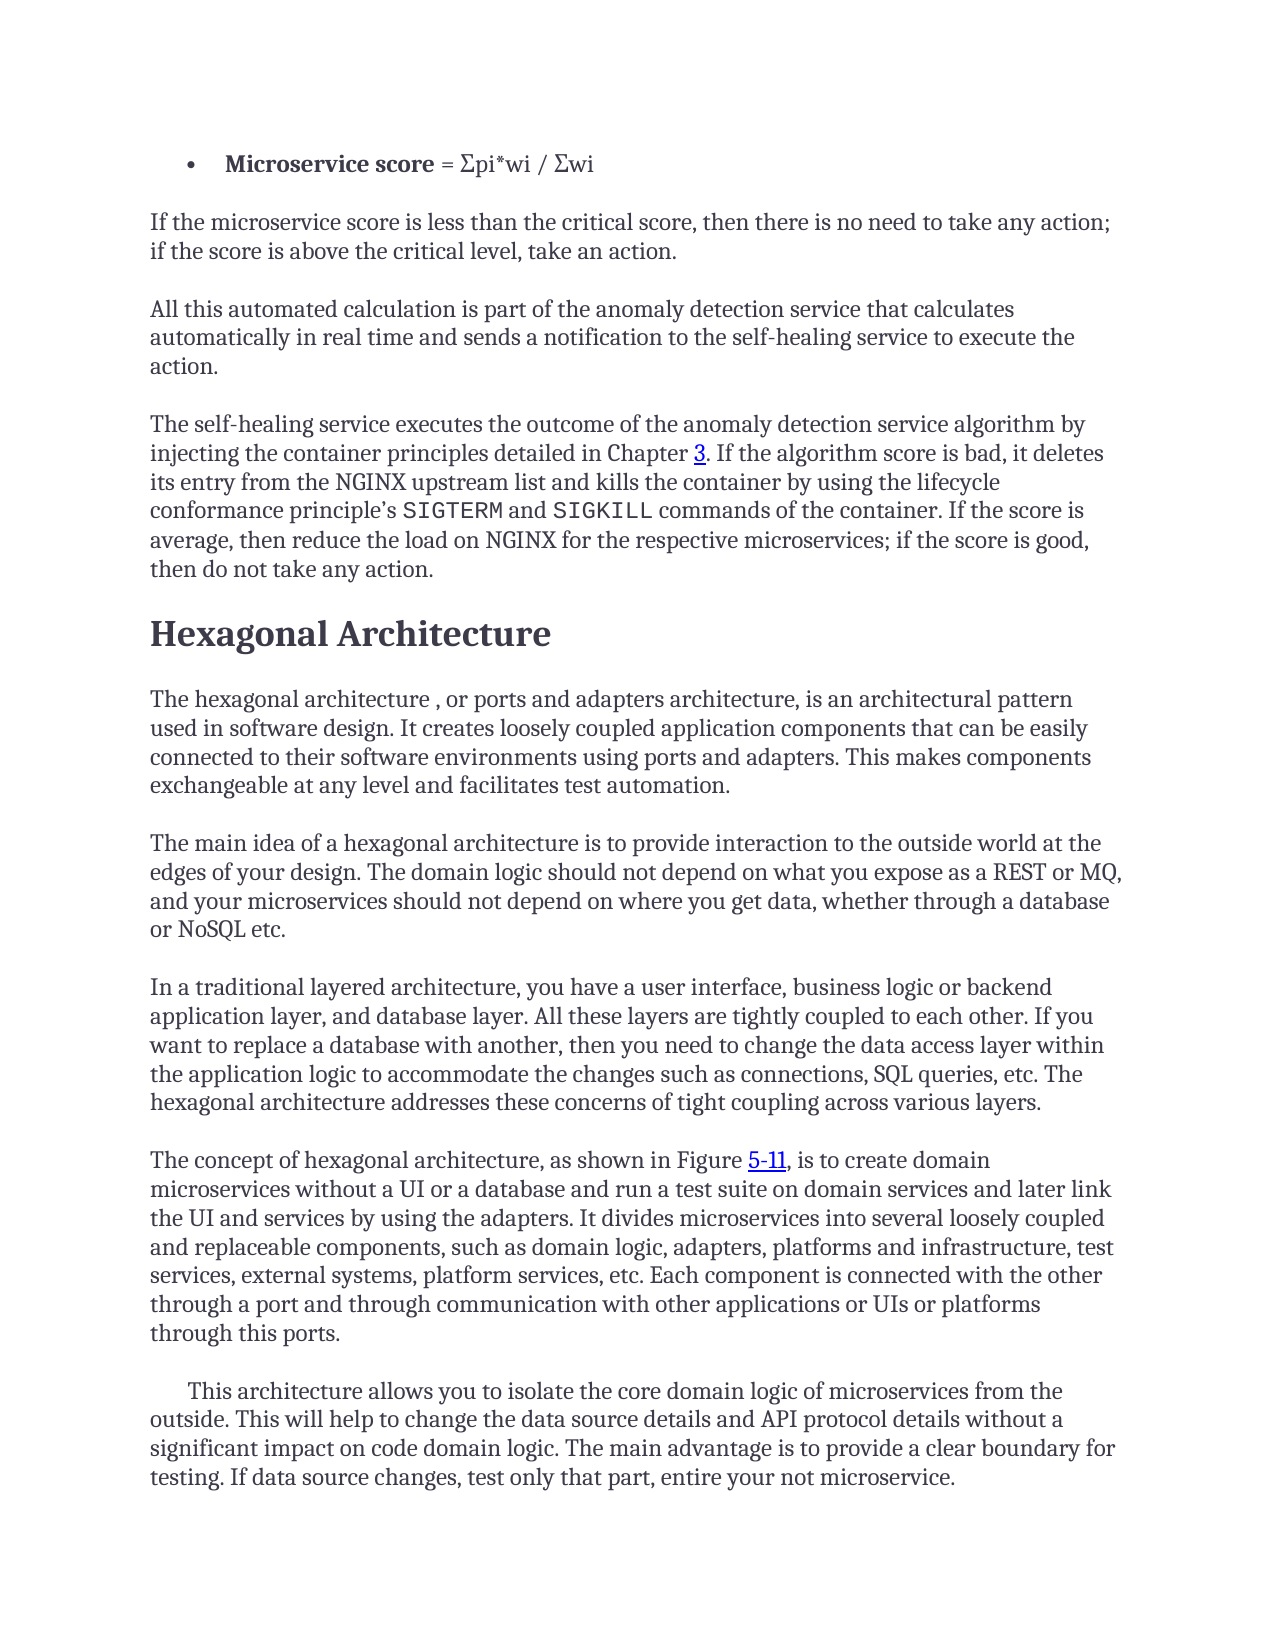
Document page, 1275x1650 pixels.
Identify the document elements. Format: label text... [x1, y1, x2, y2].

text The hexagonal architecture , or ports and adapters architecture, is an architectural pattern used in software design. It creates loosely coupled application components that can be easily connected to their software environments using ports and adapters. This makes components exchangeable at any level and facilitates test automation. [150, 685, 1125, 800]
text If the microservice score is less than the critical score, then there is no need to take any action; if the score is above the critical level, take an action. [150, 208, 1125, 265]
text This architecture allows you to isolate the core domain logic of microservices from the outside. This will help to change the data source details and API protocol details without a significant impact on code domain logic. The main advantage is to provide a clear boundary for testing. If data source changes, test only that part, entire your not microservice. [150, 1377, 1125, 1492]
text All this automated calculation is part of the anomaly detection service that calculates automatically in real time and sends a notification to the self-healing service to execute the action. [150, 294, 1125, 381]
text The self-healing service executes the outcome of the anomaly detection service algorithm by injecting the container principles detailed in Chapter 3. If the algorithm score is bad, it deletes its entry from the NGINX upstream list and kills the container by using the lifecycle conformance principle’s SIGTERM and SIGKILL commands of the container. If the score is average, then reduce the load on NGINX for the respective microservices; if the score is good, then do not take any action. [150, 410, 1125, 583]
text The main idea of a hexagonal architecture is to provide interaction to the outside world at the edges of your design. The domain logic should not depend on what you expose as a REST or MQ, and your microservices should not depend on where you get data, whether through a database or NoSQL etc. [150, 829, 1125, 944]
text Hexagonal Architecture [150, 613, 1125, 656]
text The concept of hexagonal architecture, as shown in Figure 5-11, is to create domain microservices without a UI or a database and run a test suite on domain services and later link the UI and services by using the adapters. It divides microservices into several loosely coupled and replaceable components, such as domain logic, adapters, platforms and infrastructure, test services, external systems, platform services, etc. Each component is connected with the other through a port and through communication with other applications or UIs or platforms through this ports. [150, 1146, 1125, 1347]
text In a traditional layered architecture, you have a user interface, business logic or backend application layer, and database layer. All these layers are tightly coupled to each other. If you want to replace a database with another, then you need to change the data access layer within the application logic to accommodate the changes such as connections, SQL queries, etc. The hexagonal architecture addresses these concerns of tight coupling across various layers. [150, 973, 1125, 1117]
list Microservice score = Σpi*wi / Σwi [187, 150, 1125, 179]
